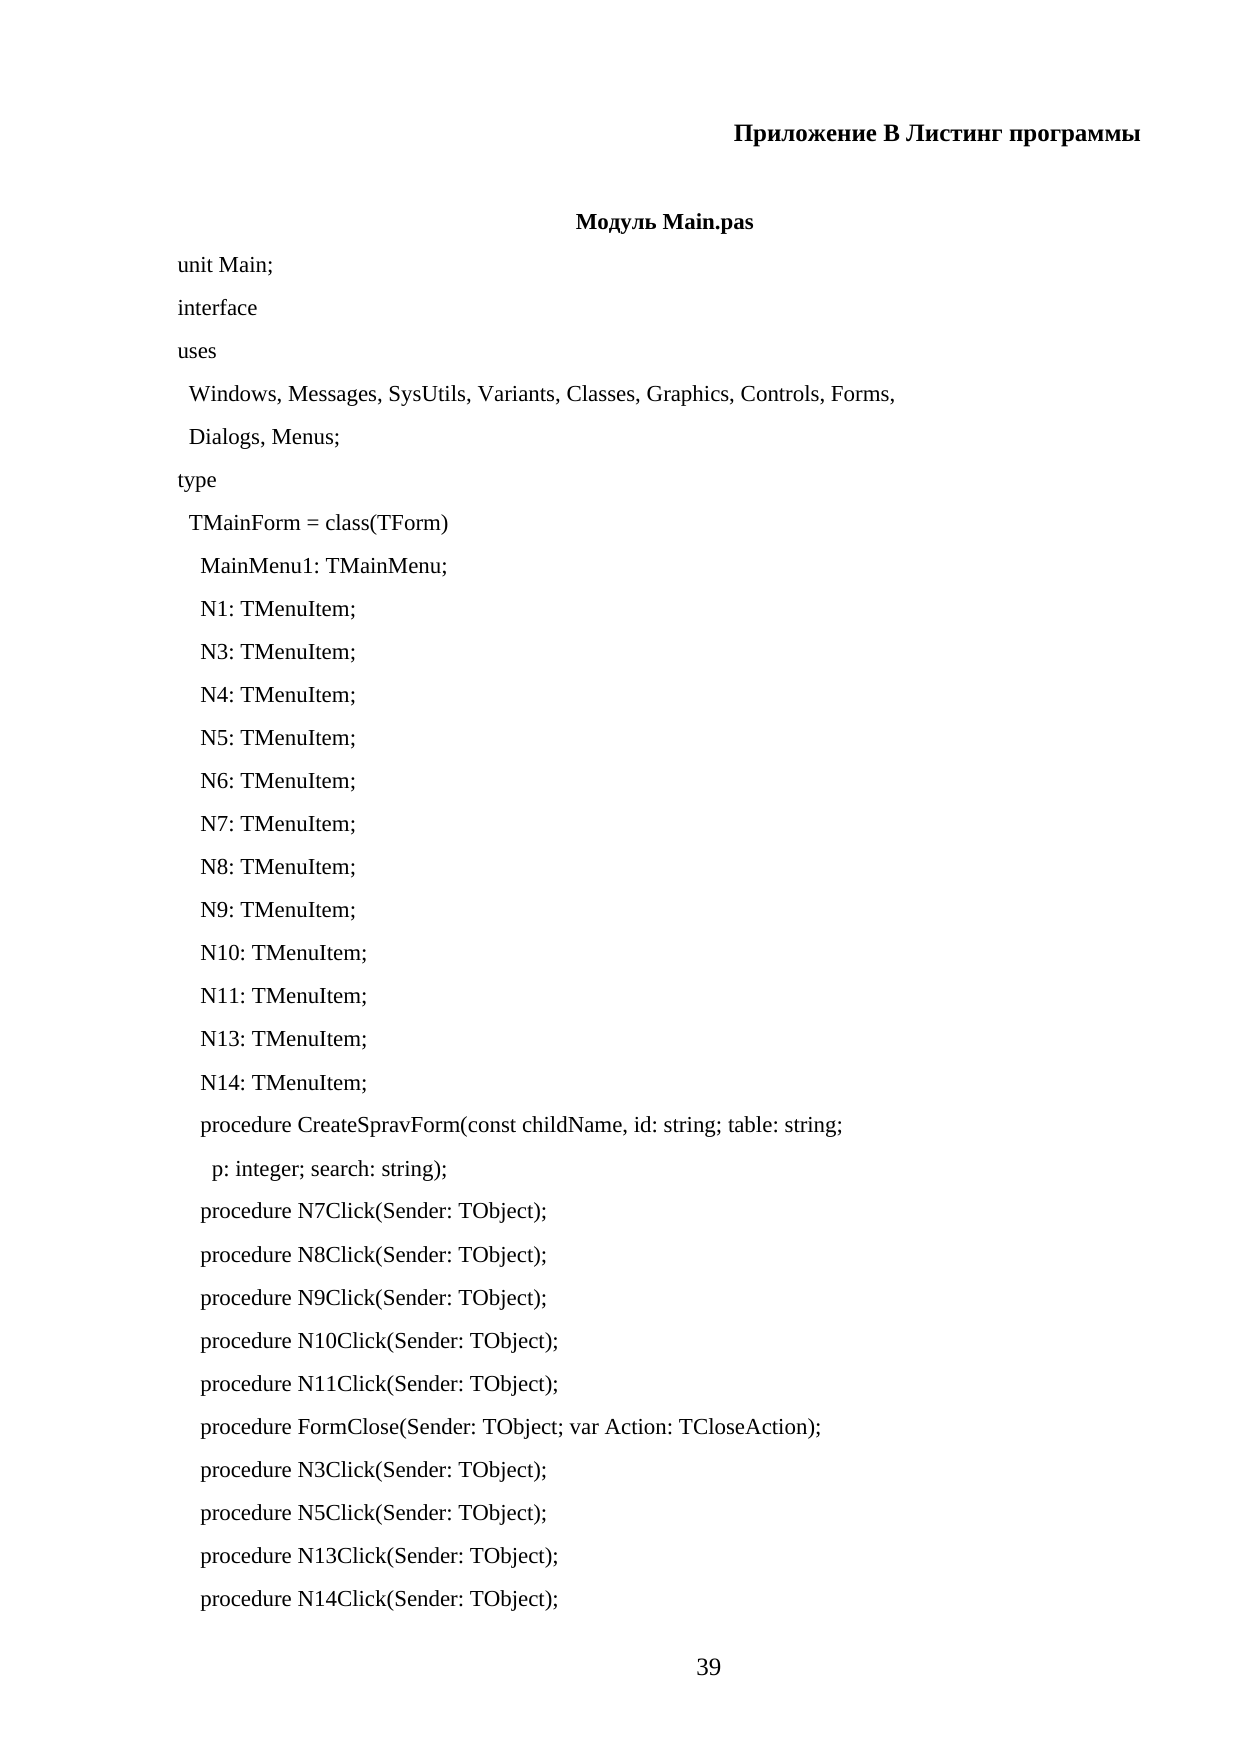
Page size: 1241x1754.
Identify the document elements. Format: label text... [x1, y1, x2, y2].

text N14: TMenuItem; [177, 1068, 1152, 1095]
text procedure N3Click(Sender: TObject); [177, 1456, 1152, 1482]
text N6: TMenuItem; [177, 767, 1152, 794]
text interface [177, 294, 1152, 321]
text N3: TMenuItem; [177, 638, 1152, 665]
text procedure FormClose(Sender: TObject; var Action: TCloseAction); [177, 1413, 1152, 1439]
subtitle Приложение В Листинг программы [177, 118, 1152, 147]
text procedure N11Click(Sender: TObject); [177, 1370, 1152, 1396]
text Dialogs, Menus; [177, 423, 1152, 449]
text procedure N7Click(Sender: TObject); [177, 1198, 1152, 1224]
text procedure N8Click(Sender: TObject); [177, 1241, 1152, 1267]
text N1: TMenuItem; [177, 595, 1152, 622]
text Windows, Messages, SysUtils, Variants, Classes, Graphics, Controls, Forms, [177, 380, 1152, 407]
text N5: TMenuItem; [177, 724, 1152, 751]
text procedure N10Click(Sender: TObject); [177, 1327, 1152, 1353]
text p: integer; search: string); [177, 1154, 1152, 1181]
text MainMenu1: TMainMenu; [177, 552, 1152, 579]
text N11: TMenuItem; [177, 982, 1152, 1009]
text uses [177, 337, 1152, 363]
text N10: TMenuItem; [177, 939, 1152, 966]
text procedure CreateSpravForm(const childName, id: string; table: string; [177, 1112, 1152, 1138]
text unit Main; [177, 251, 1152, 277]
text procedure N5Click(Sender: TObject); [177, 1499, 1152, 1525]
text N4: TMenuItem; [177, 681, 1152, 708]
text type [177, 466, 1152, 493]
text TMainForm = class(TForm) [177, 509, 1152, 536]
text procedure N9Click(Sender: TObject); [177, 1284, 1152, 1310]
text procedure N13Click(Sender: TObject); [177, 1542, 1152, 1568]
text Модуль Main.pas [177, 208, 1152, 234]
text procedure N14Click(Sender: TObject); [177, 1585, 1152, 1611]
text N8: TMenuItem; [177, 853, 1152, 880]
text N9: TMenuItem; [177, 896, 1152, 923]
text N13: TMenuItem; [177, 1026, 1152, 1052]
text N7: TMenuItem; [177, 810, 1152, 837]
